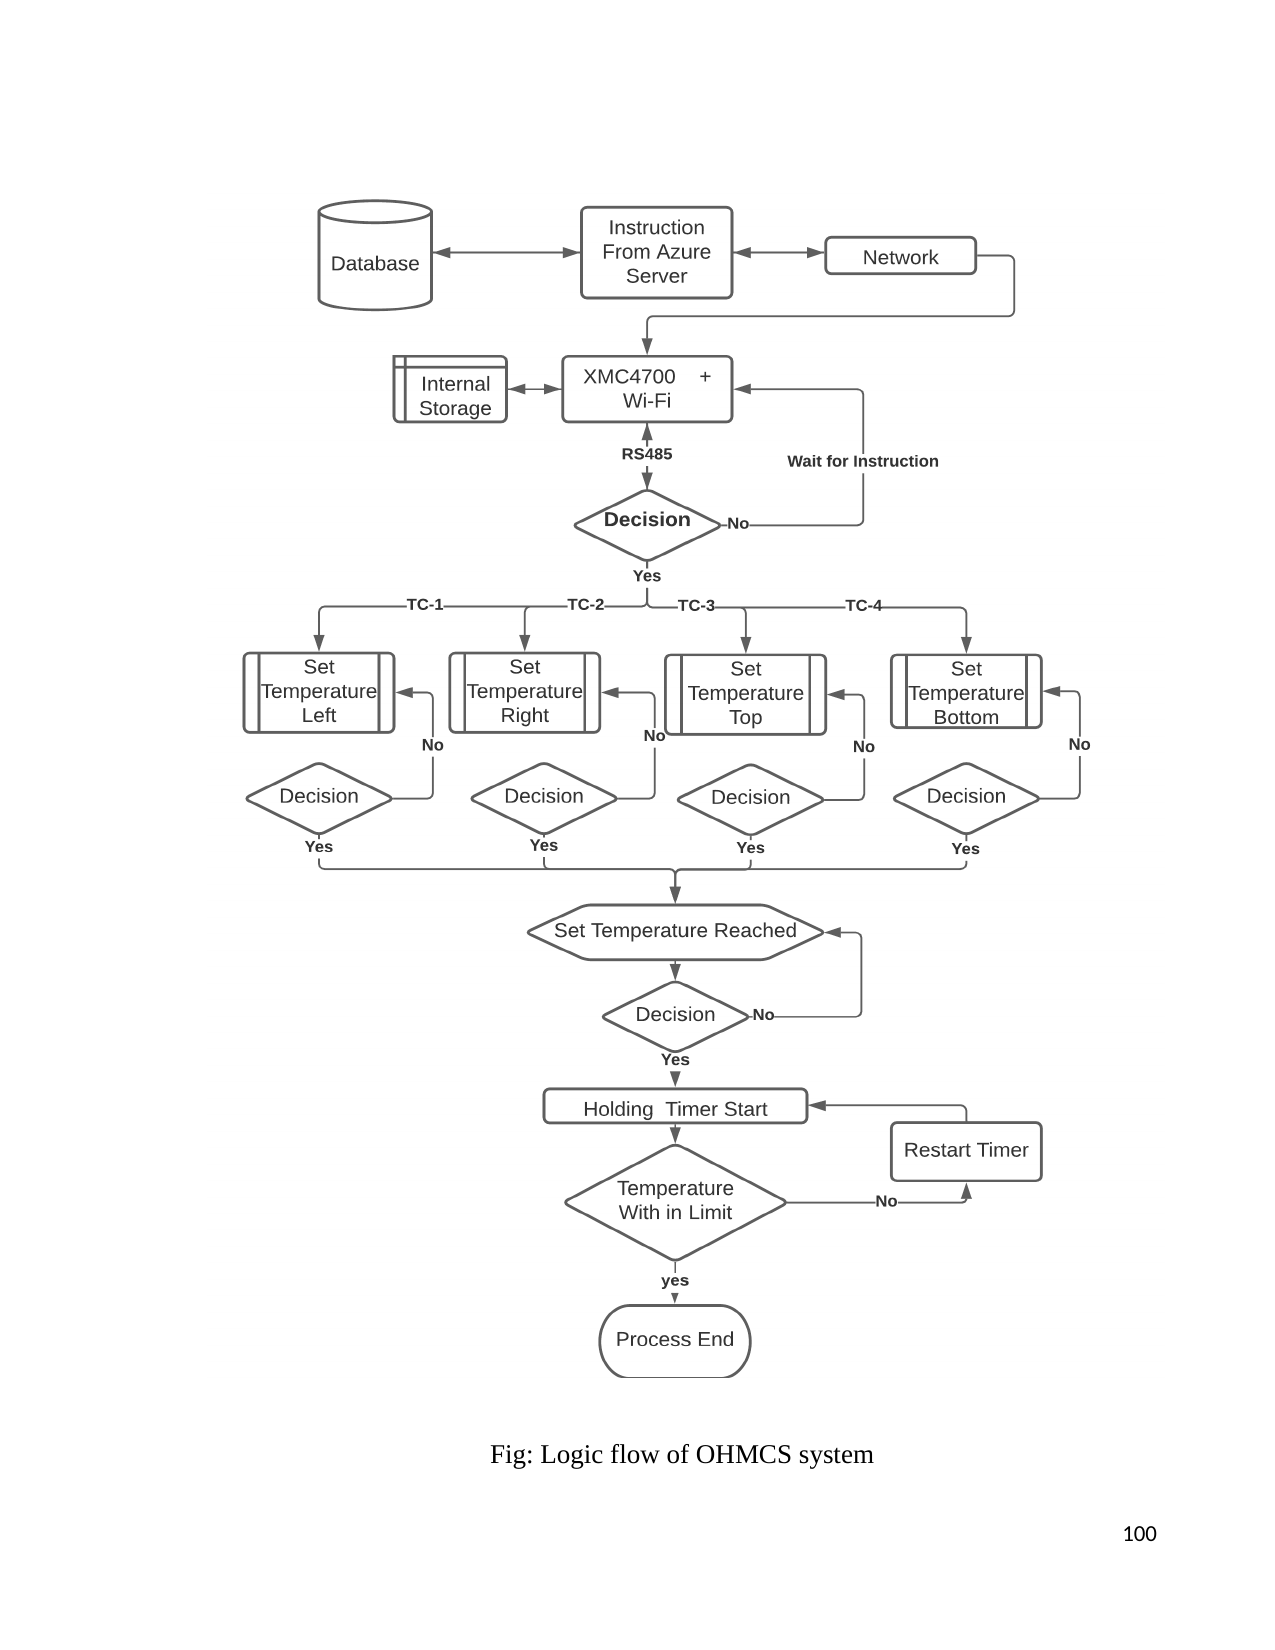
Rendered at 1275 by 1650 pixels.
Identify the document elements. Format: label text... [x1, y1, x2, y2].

picture [206, 177, 1166, 1378]
text Fig: Logic flow of OHMCS system [207, 1438, 1157, 1469]
